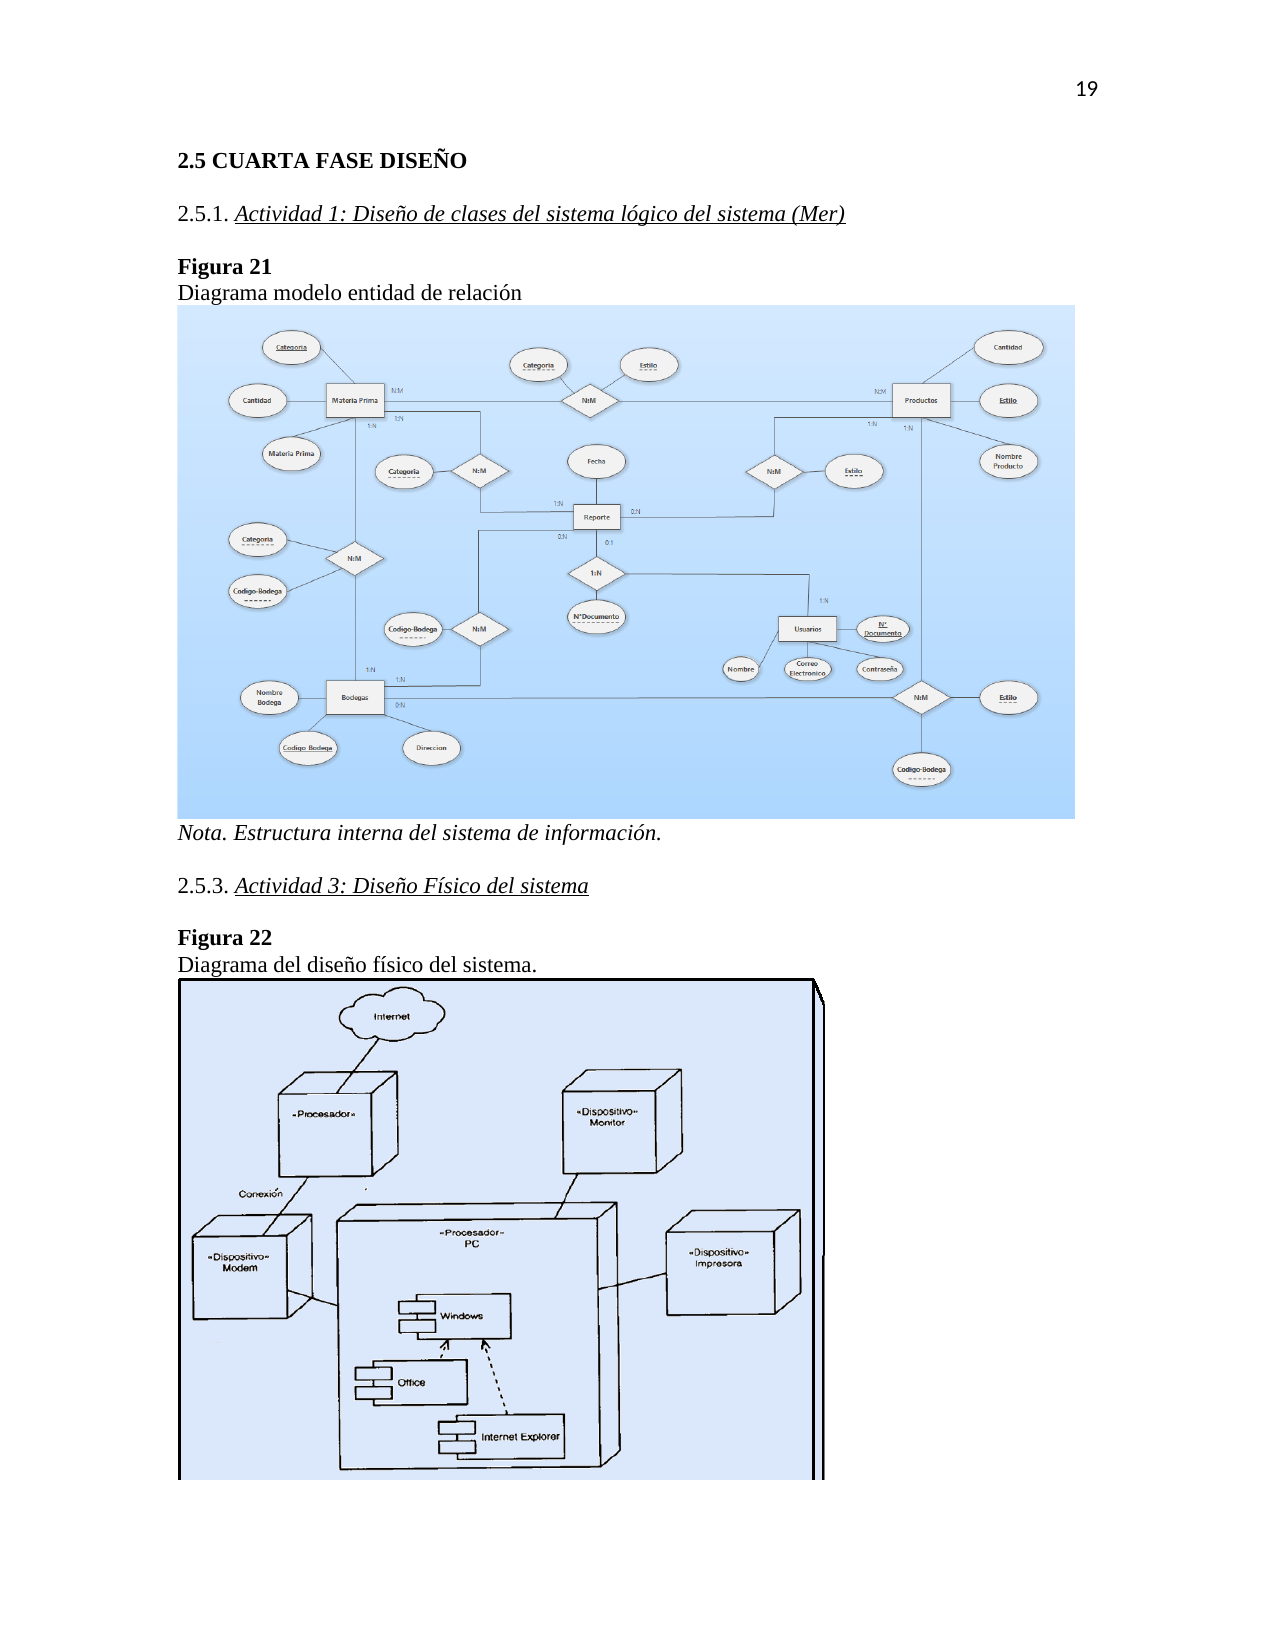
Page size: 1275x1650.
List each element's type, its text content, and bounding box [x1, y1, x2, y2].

picture [177, 305, 1075, 819]
text Nota. Estructura interna del sistema de información. [177, 819, 1098, 845]
text 2.5.1. Actividad 1: Diseño de clases del sistema lógico del sistema (Mer) [177, 200, 1098, 227]
text Figura 21 [177, 253, 1098, 279]
text Diagrama del diseño físico del sistema. [177, 951, 1098, 977]
text Diagrama modelo entidad de relación [177, 279, 1098, 306]
text Figura 22 [177, 924, 1098, 951]
text 2.5.3. Actividad 3: Diseño Físico del sistema [177, 872, 1098, 898]
picture [177, 977, 825, 1480]
text 2.5 CUARTA FASE DISEÑO [177, 148, 1098, 174]
